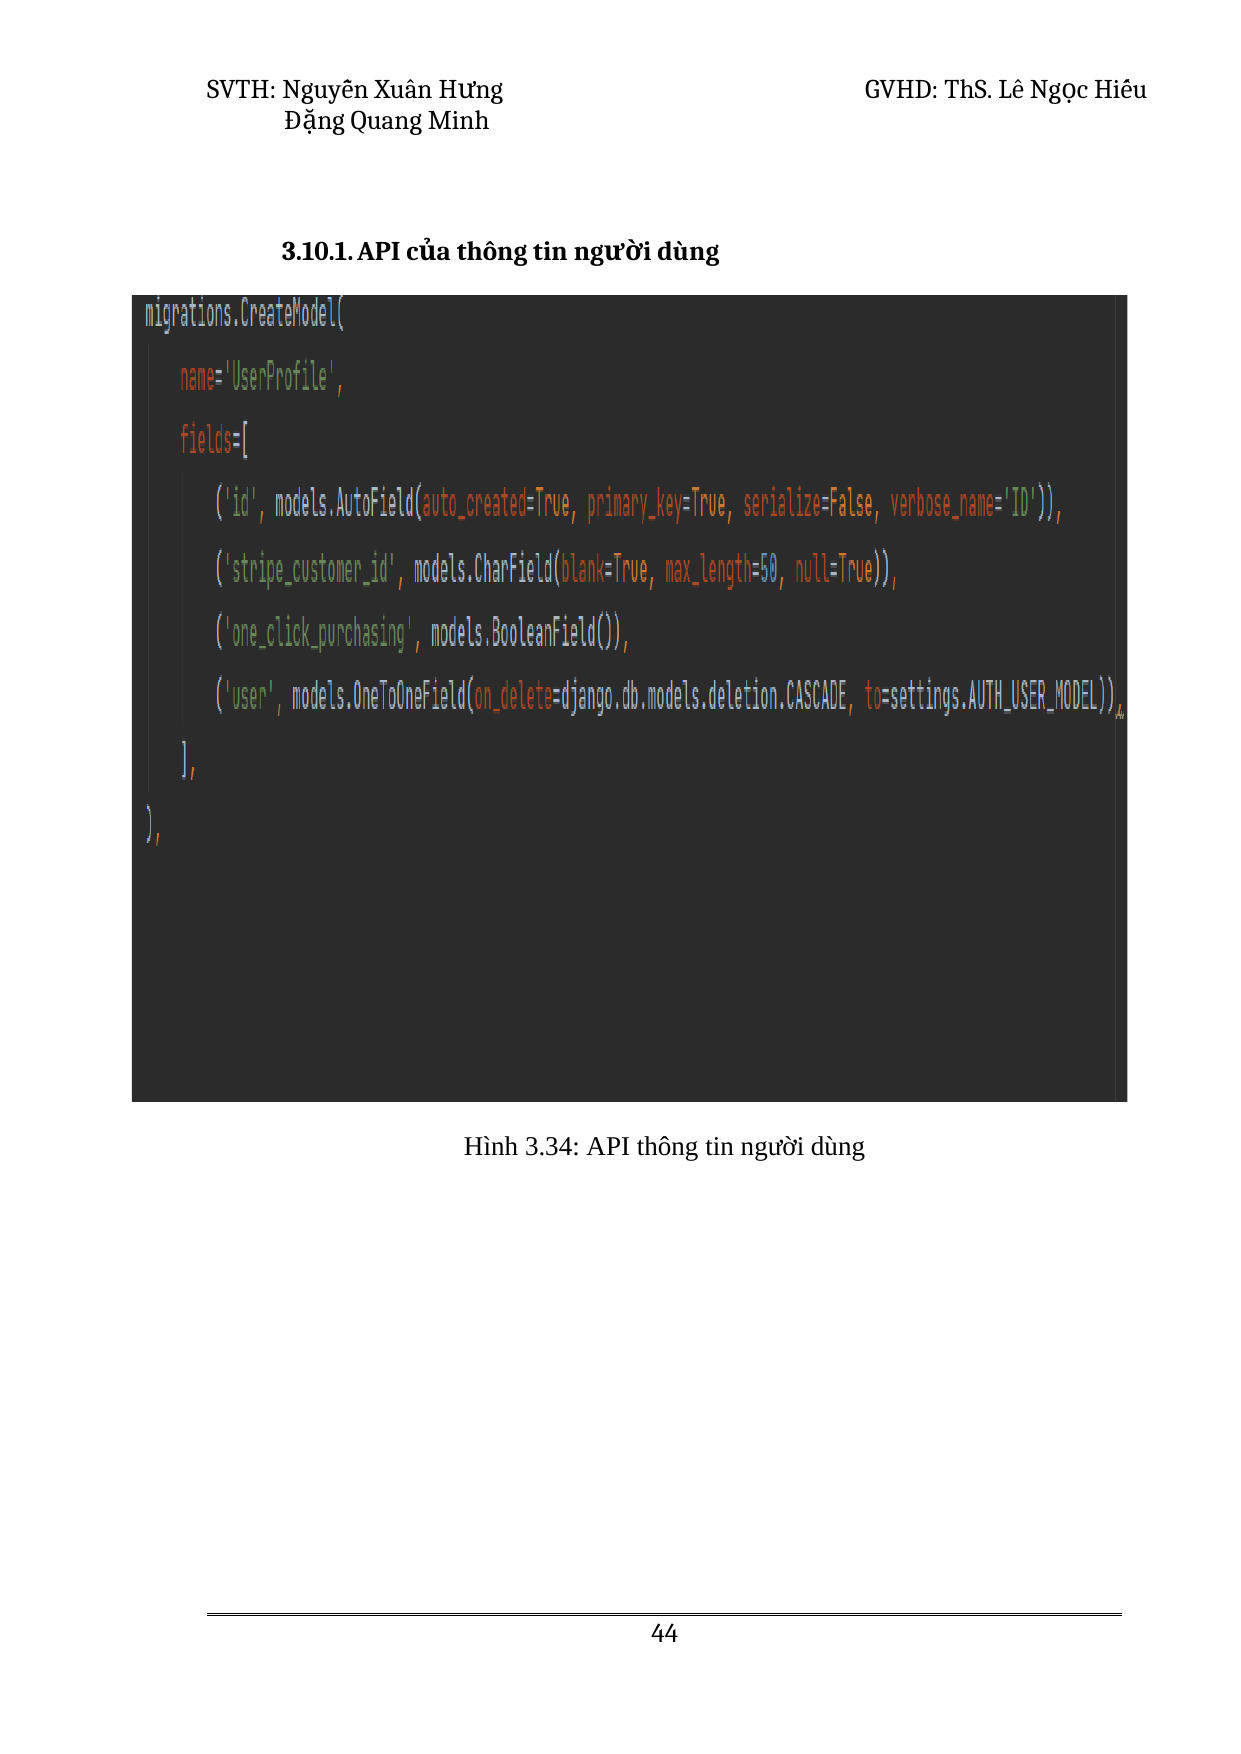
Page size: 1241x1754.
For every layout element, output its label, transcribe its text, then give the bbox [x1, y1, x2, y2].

subtitle API của thông tin người dùng [282, 236, 1122, 267]
picture [131, 295, 1128, 1102]
